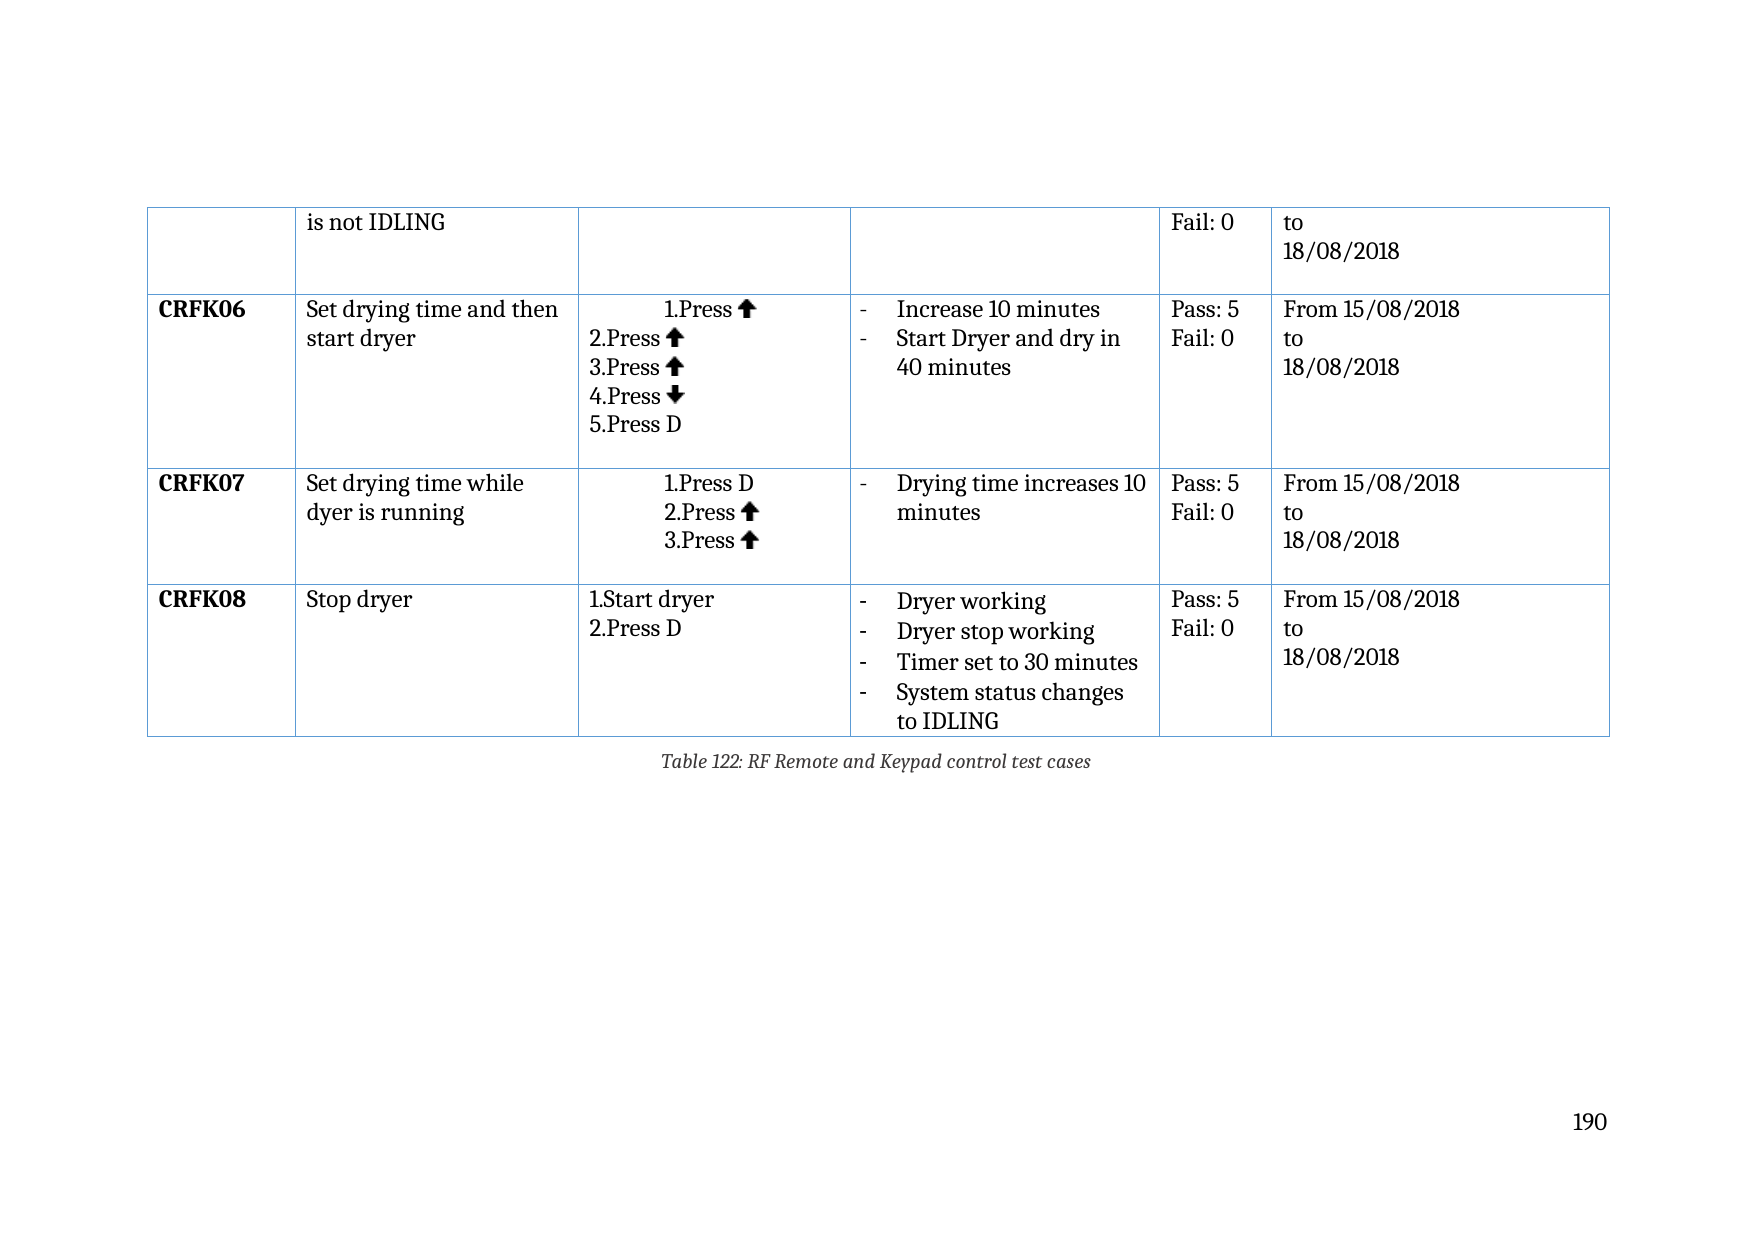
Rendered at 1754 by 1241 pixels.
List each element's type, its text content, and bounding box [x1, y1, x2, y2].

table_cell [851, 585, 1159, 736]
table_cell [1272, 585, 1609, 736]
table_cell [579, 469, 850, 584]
picture [666, 385, 685, 404]
picture [665, 327, 685, 347]
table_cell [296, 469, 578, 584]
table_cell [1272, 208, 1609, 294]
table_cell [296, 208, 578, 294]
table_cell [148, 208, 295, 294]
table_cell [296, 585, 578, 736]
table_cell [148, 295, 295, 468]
picture [740, 501, 760, 521]
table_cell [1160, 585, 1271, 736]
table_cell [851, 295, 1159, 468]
picture [737, 299, 757, 318]
text Table 122: RF Remote and Keypad control test cases [147, 749, 1607, 773]
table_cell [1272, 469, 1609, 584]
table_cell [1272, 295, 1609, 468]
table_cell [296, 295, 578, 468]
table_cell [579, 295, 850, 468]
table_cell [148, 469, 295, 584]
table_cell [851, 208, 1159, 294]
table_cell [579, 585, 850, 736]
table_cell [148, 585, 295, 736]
picture [665, 356, 685, 376]
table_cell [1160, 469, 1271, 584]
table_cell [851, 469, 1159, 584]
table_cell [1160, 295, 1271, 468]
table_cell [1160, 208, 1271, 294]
picture [740, 530, 760, 549]
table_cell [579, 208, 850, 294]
